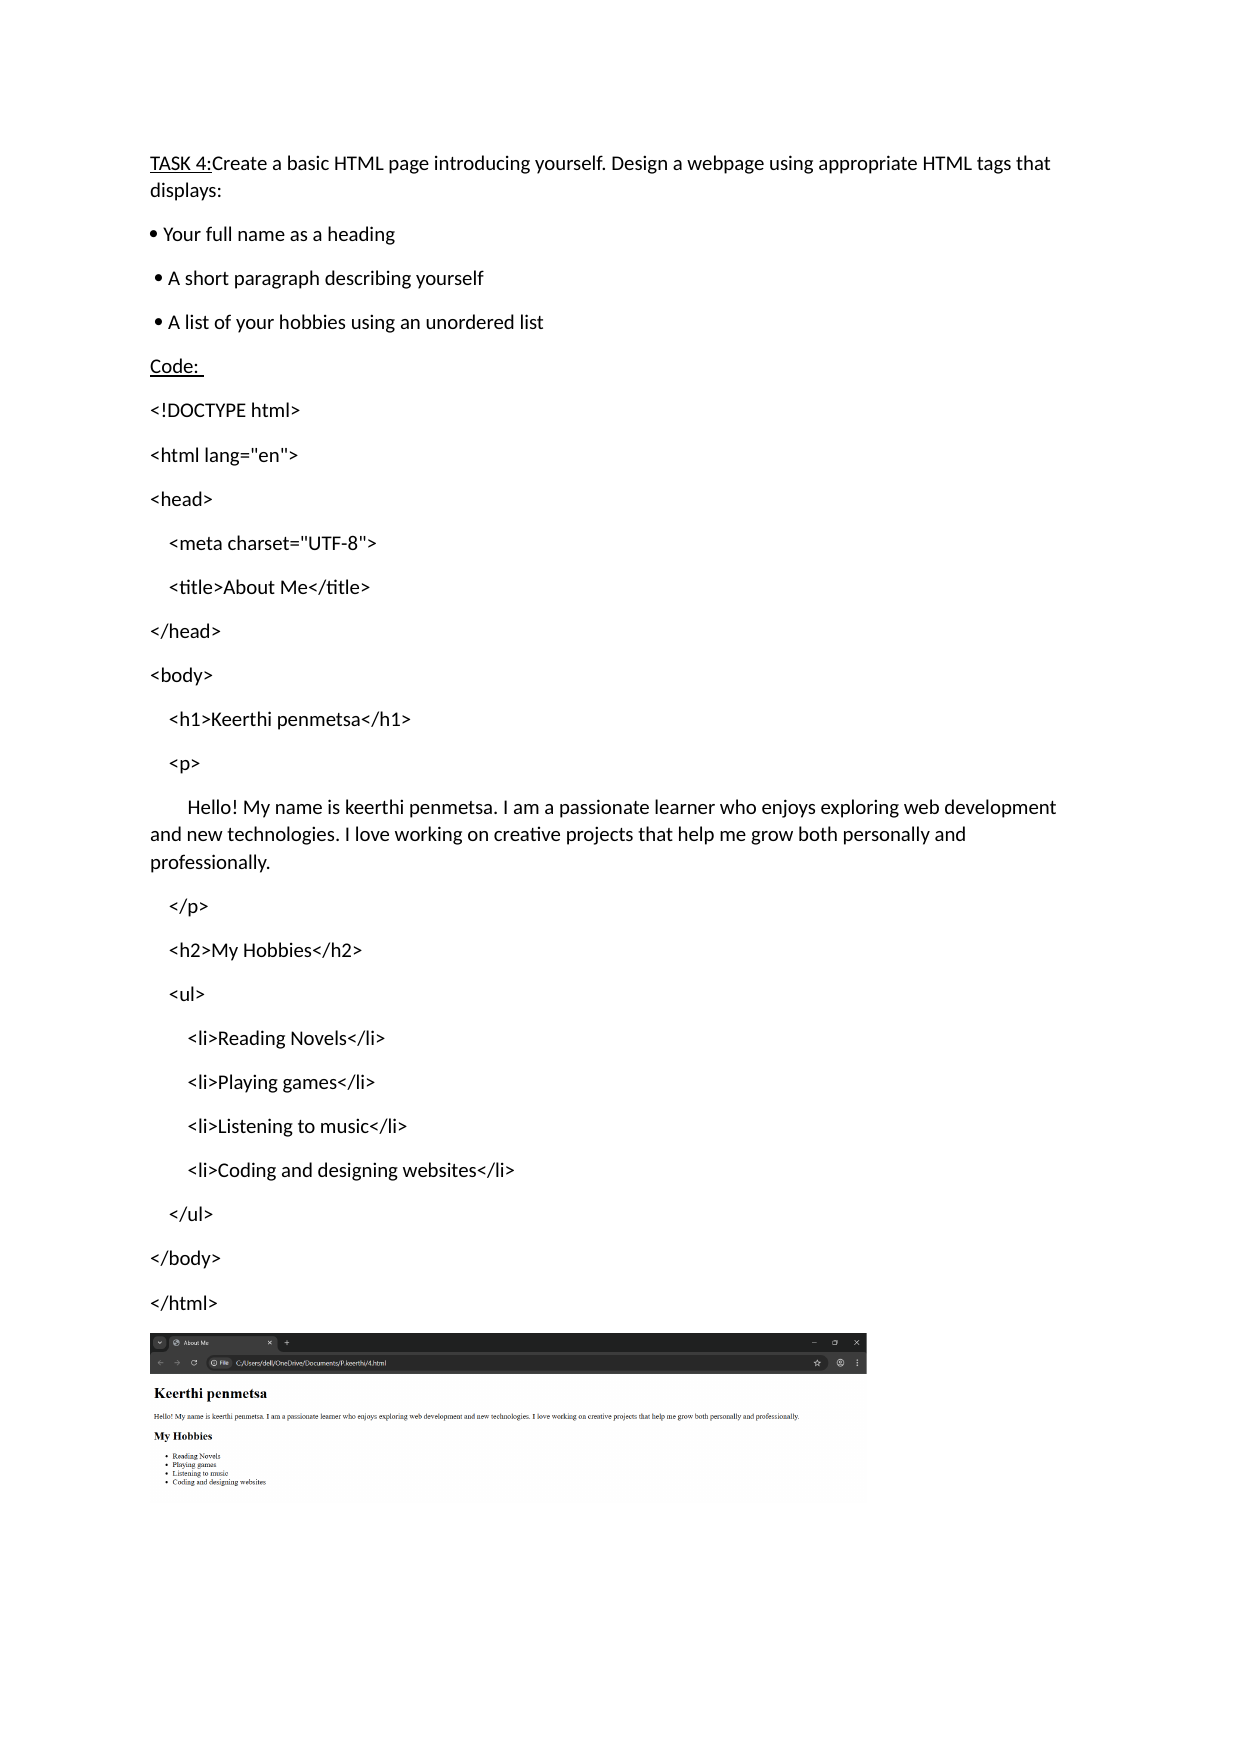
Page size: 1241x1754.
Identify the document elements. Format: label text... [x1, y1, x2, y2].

text Hello! My name is keerthi penmetsa. I am a passionate learner who enjoys exploring web development and new technologies. I love working on creative projects that help me grow both personally and professionally. [150, 794, 1090, 874]
text <head> [150, 486, 1090, 511]
text </p> [150, 893, 1090, 918]
text <html lang="en"> [150, 442, 1090, 467]
text <p> [150, 750, 1090, 776]
text Code: [150, 354, 1090, 379]
text <!DOCTYPE html> [150, 398, 1090, 423]
text A short paragraph describing yourself [150, 266, 1090, 291]
text <li>Listening to music</li> [150, 1113, 1090, 1139]
text Your full name as a heading [150, 221, 1090, 247]
text <ul> [150, 981, 1090, 1007]
text <li>Coding and designing websites</li> [150, 1157, 1090, 1183]
text </ul> [150, 1202, 1090, 1227]
text A list of your hobbies using an unordered list [150, 309, 1090, 335]
text <h1>Keerthi penmetsa</h1> [150, 706, 1090, 732]
text <li>Playing games</li> [150, 1069, 1090, 1095]
text <body> [150, 662, 1090, 687]
text </html> [150, 1290, 1090, 1315]
text <meta charset="UTF-8"> [150, 530, 1090, 555]
text </body> [150, 1246, 1090, 1271]
text </head> [150, 618, 1090, 643]
text <title>About Me</title> [150, 574, 1090, 599]
text <li>Reading Novels</li> [150, 1025, 1090, 1051]
text TASK 4:Create a basic HTML page introducing yourself. Design a webpage using appropriate HTML tags that displays: [150, 150, 1090, 203]
text <h2>My Hobbies</h2> [150, 937, 1090, 963]
picture [150, 1333, 867, 1503]
